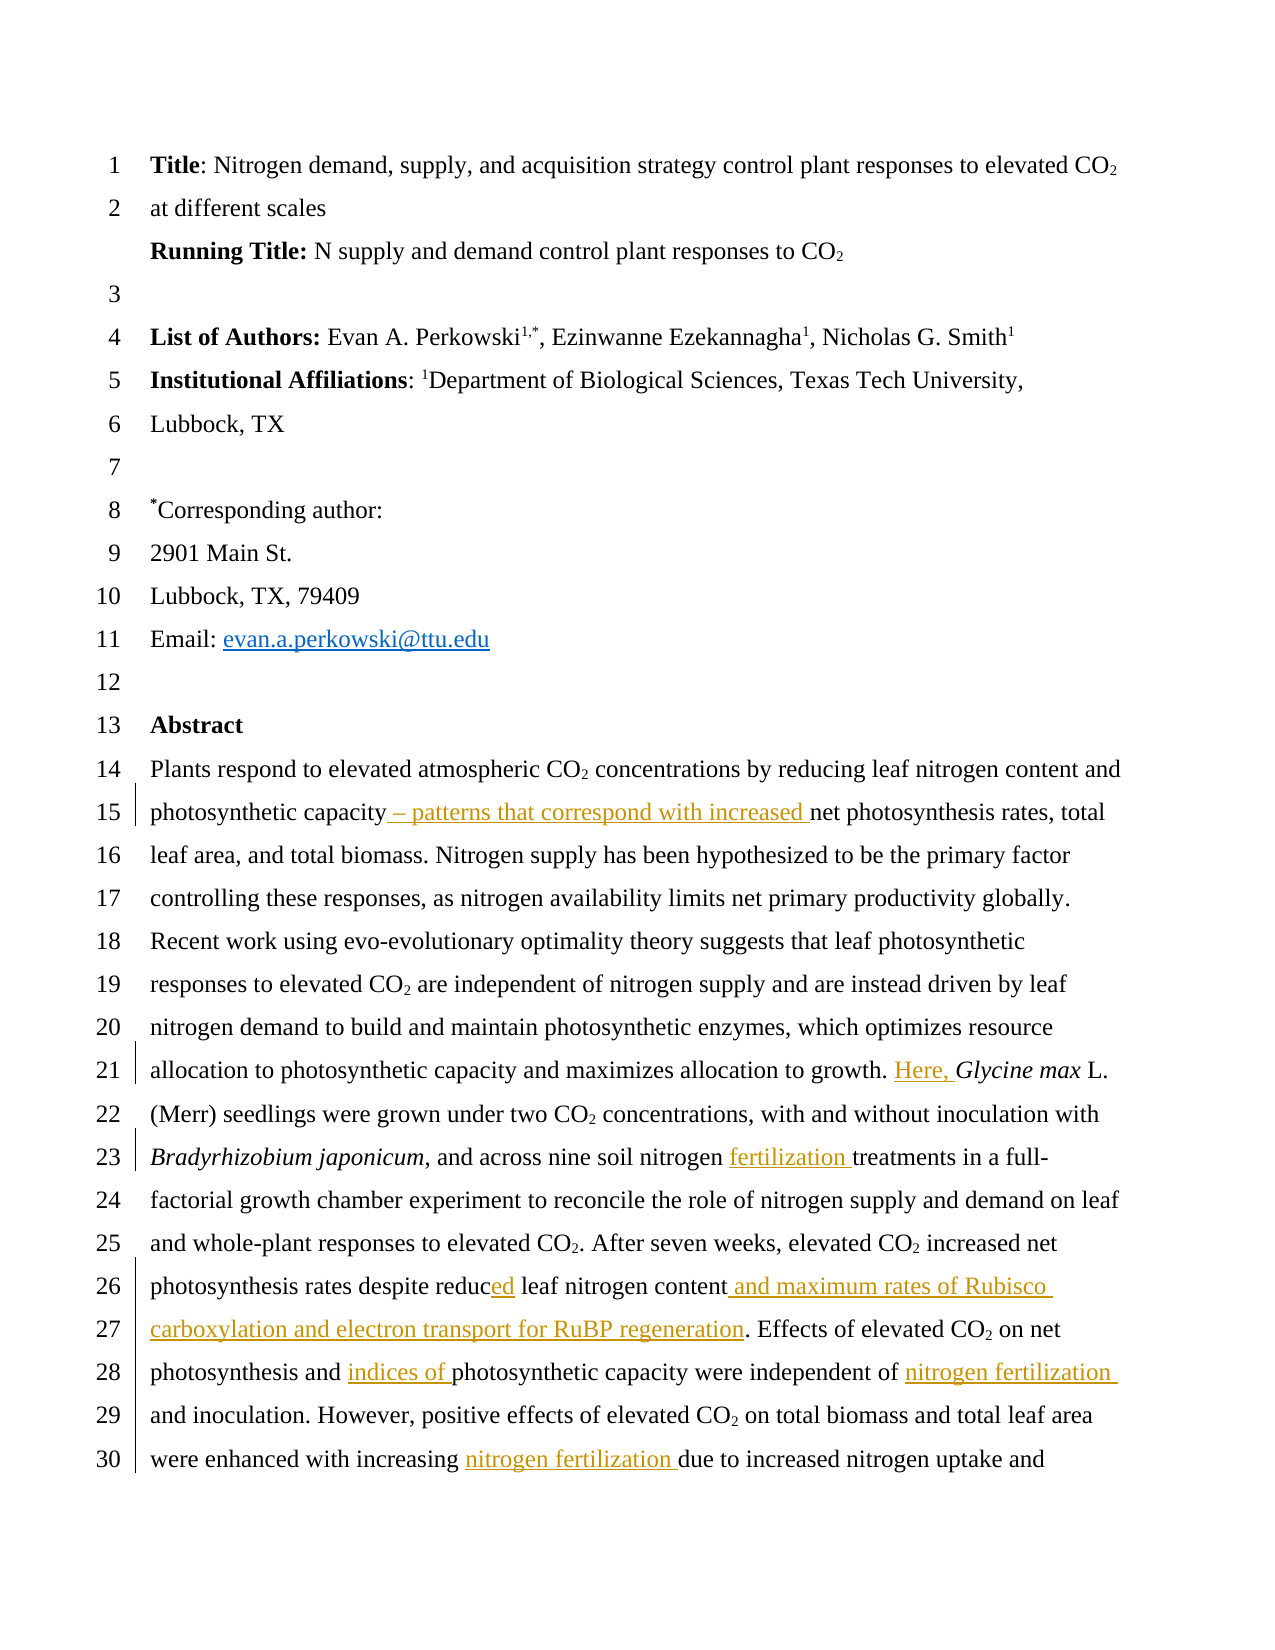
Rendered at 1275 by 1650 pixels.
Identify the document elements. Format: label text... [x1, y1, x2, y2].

text Title: Nitrogen demand, supply, and acquisition strategy control plant responses to elevated CO2 at different scales [150, 150, 1125, 222]
text 2901 Main St. [150, 538, 1125, 567]
text Abstract [150, 711, 1125, 739]
text Email: evan.a.perkowski@ttu.edu [150, 624, 1125, 653]
text List of Authors: Evan A. Perkowski1,*, Ezinwanne Ezekannagha1, Nicholas G. Smith1 [150, 322, 1125, 351]
text Lubbock, TX, 79409 [150, 581, 1125, 610]
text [150, 754, 1125, 1472]
text Institutional Affiliations: 1Department of Biological Sciences, Texas Tech University, Lubbock, TX [150, 366, 1125, 437]
text Running Title: N supply and demand control plant responses to CO2 [150, 236, 1125, 265]
text *Corresponding author: [150, 495, 1125, 524]
